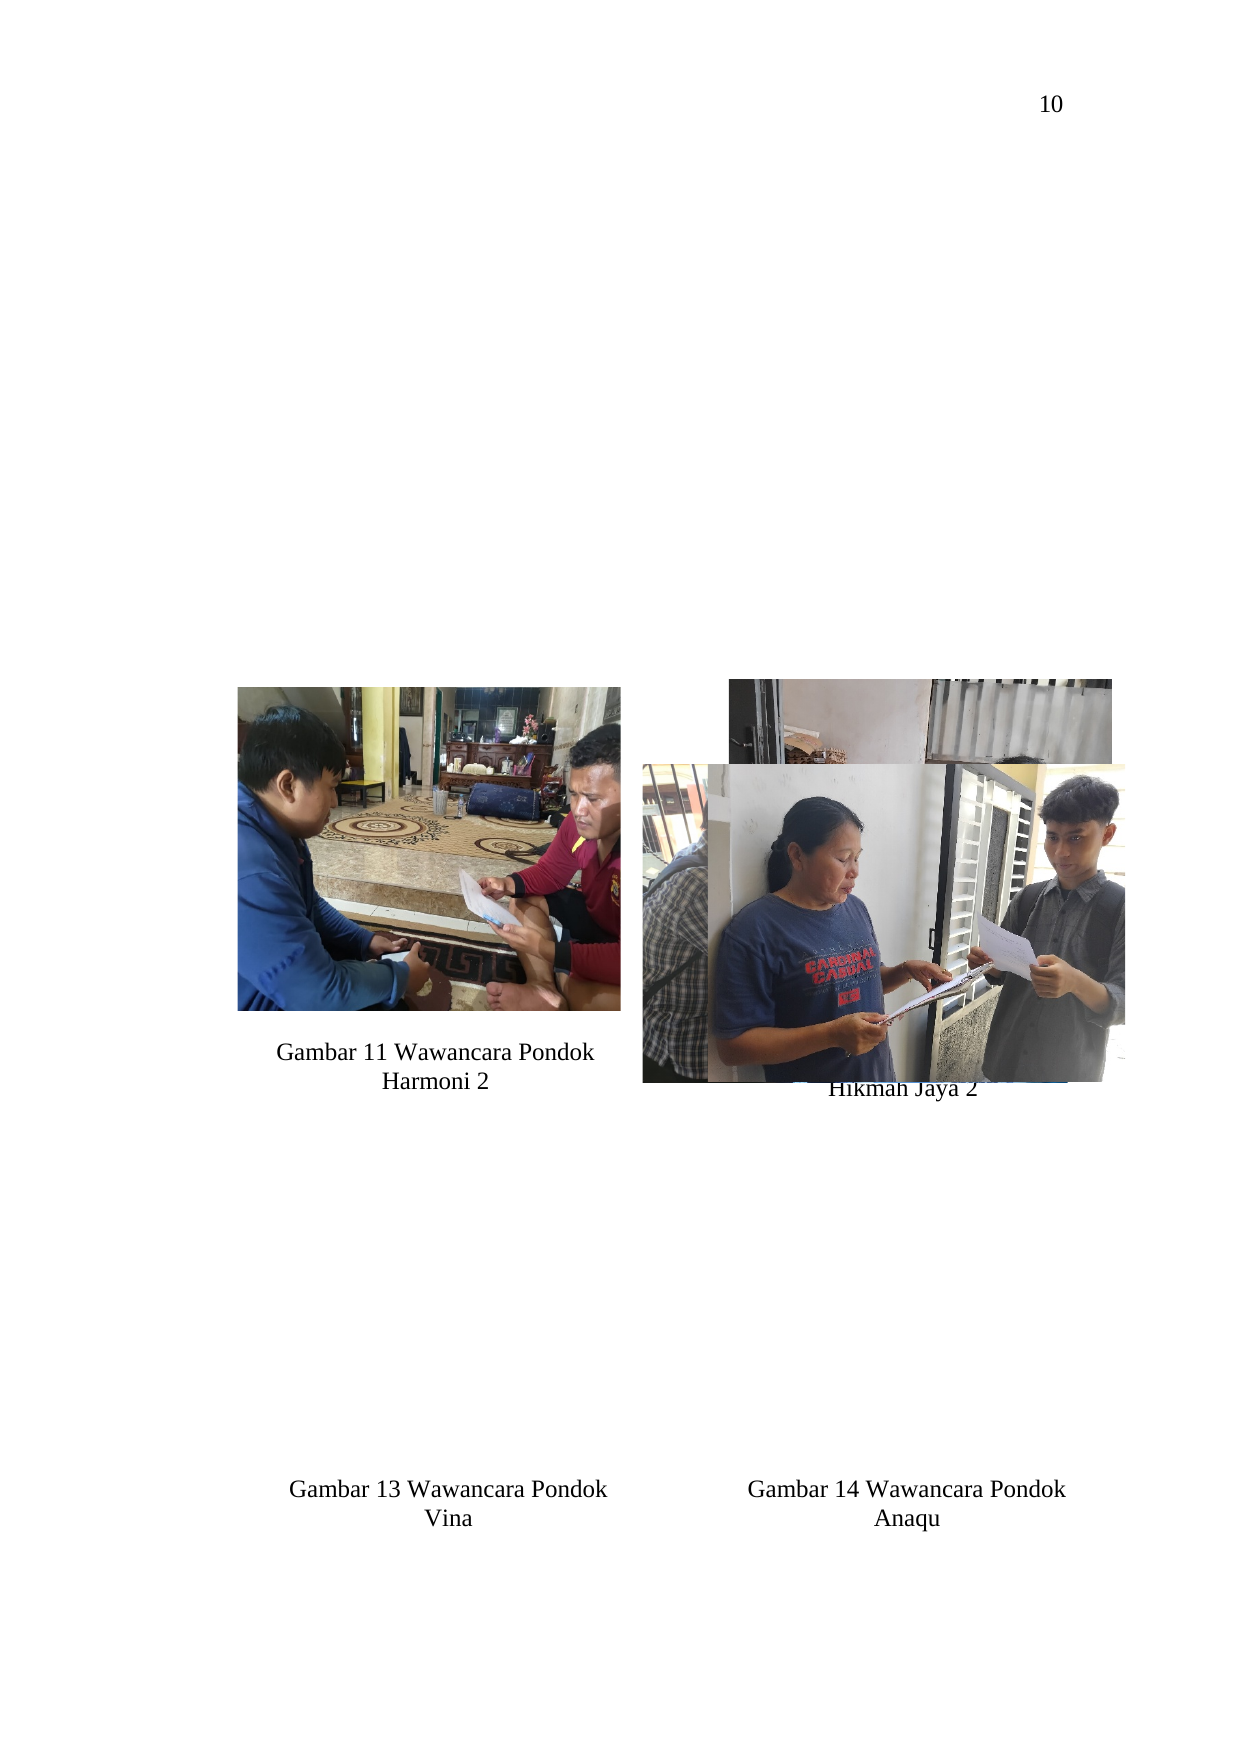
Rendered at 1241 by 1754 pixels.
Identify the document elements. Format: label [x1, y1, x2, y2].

picture [236, 687, 621, 1009]
picture [642, 679, 1125, 1083]
